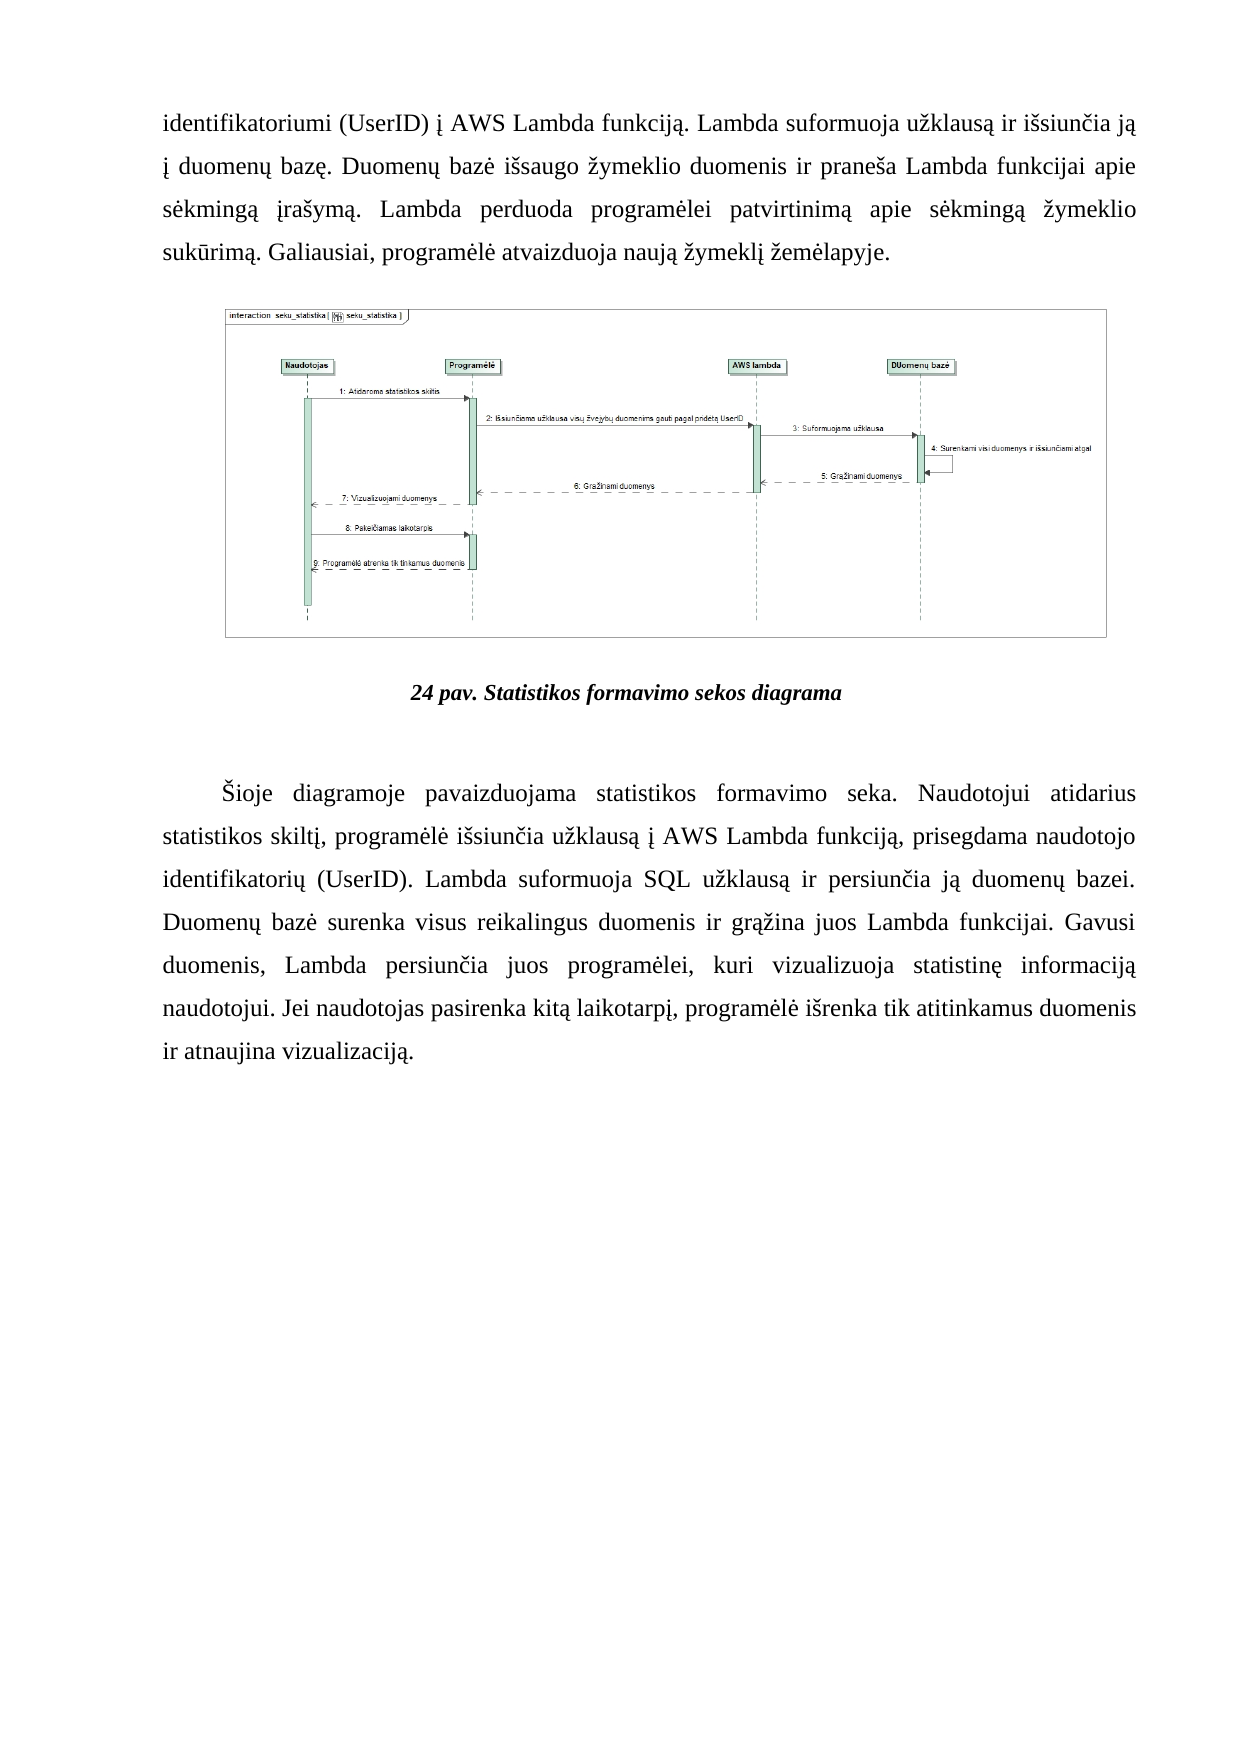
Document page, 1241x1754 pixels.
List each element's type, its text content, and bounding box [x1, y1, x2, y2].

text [162, 108, 1137, 266]
text Šioje diagramoje pavaizduojama statistikos formavimo seka. Naudotojui atidarius statistikos skiltį, programėlė išsiunčia užklausą į AWS Lambda funkciją, prisegdama naudotojo identifikatorių (UserID). Lambda suformuoja SQL užklausą ir persiunčia ją duomenų bazei. Duomenų bazė surenka visus reikalingus duomenis ir grąžina juos Lambda funkcijai. Gavusi duomenis, Lambda persiunčia juos programėlei, kuri vizualizuoja statistinę informaciją naudotojui. Jei naudotojas pasirenka kitą laikotarpį, programėlė išrenka tik atitinkamus duomenis ir atnaujina vizualizaciją. [162, 778, 1137, 1065]
text 24 pav. Statistikos formavimo sekos diagrama [118, 679, 1137, 705]
picture [221, 305, 1109, 640]
